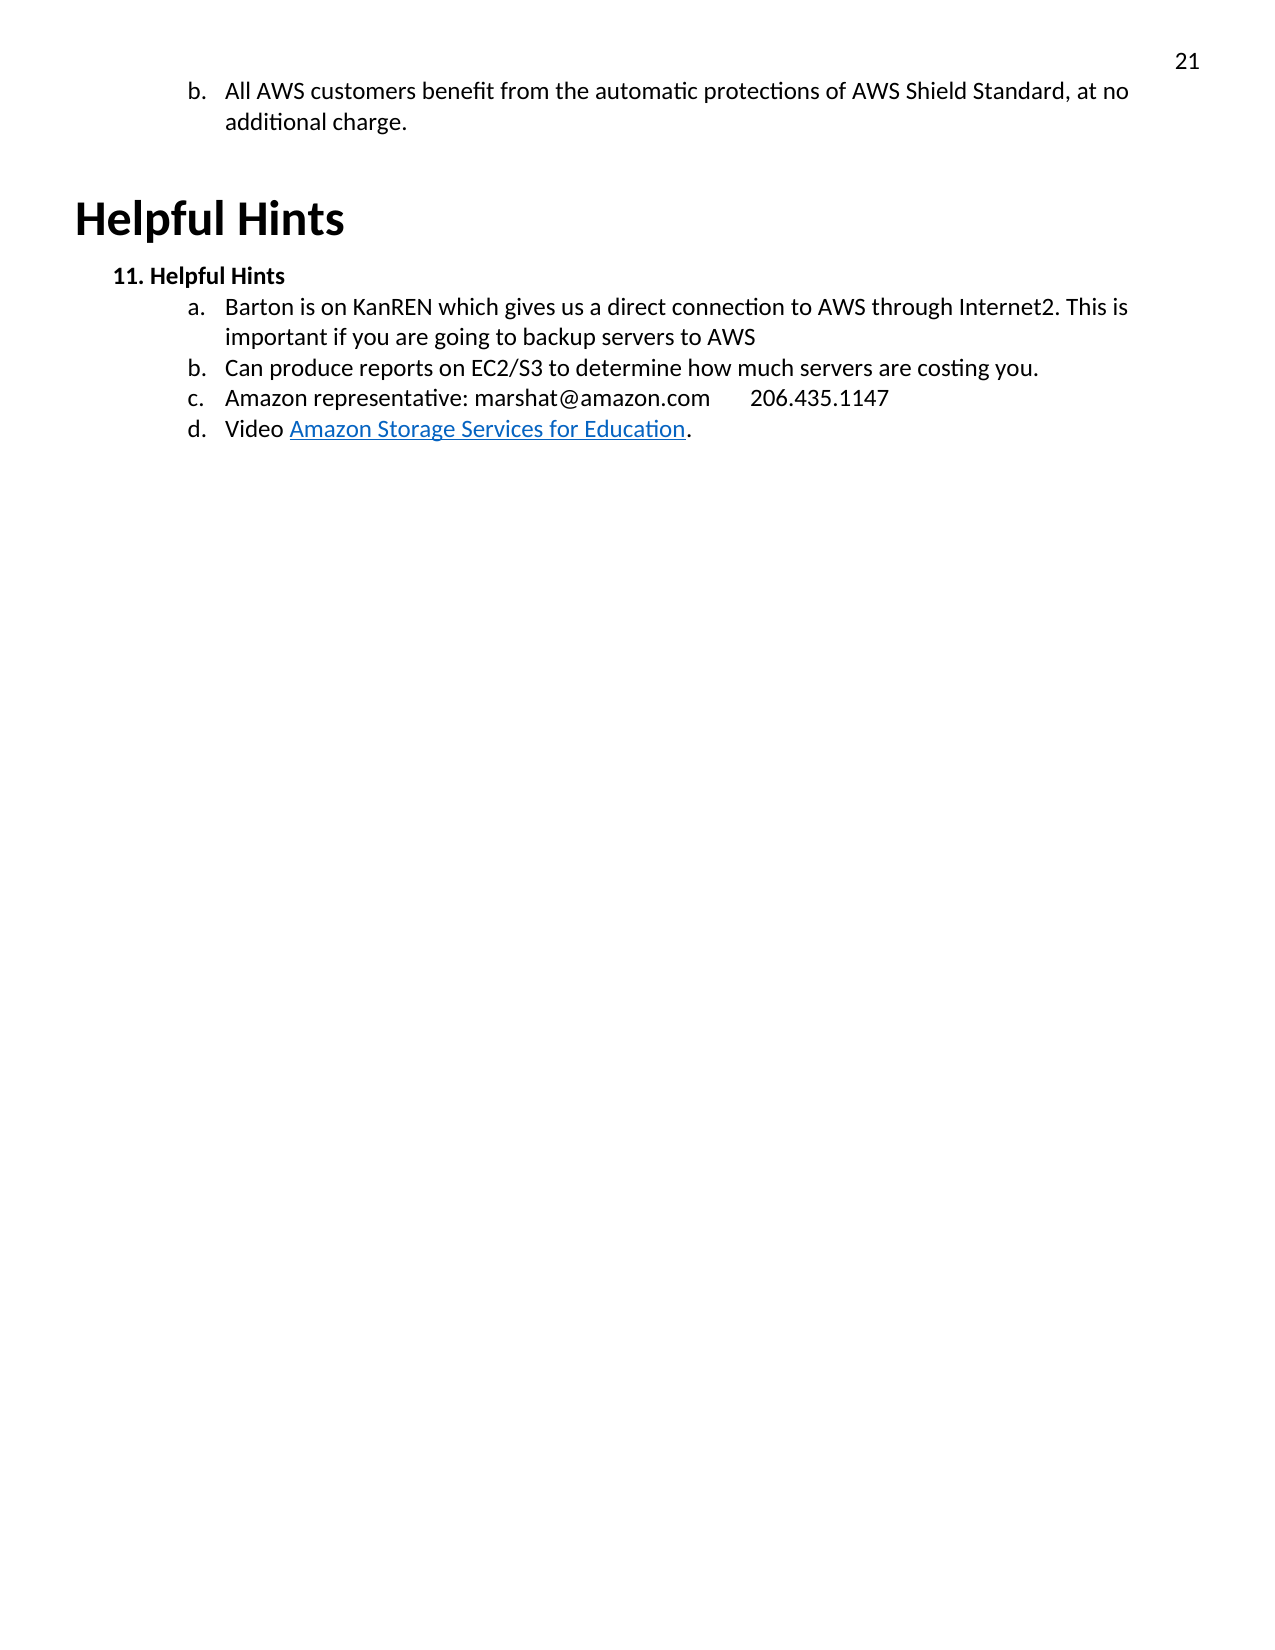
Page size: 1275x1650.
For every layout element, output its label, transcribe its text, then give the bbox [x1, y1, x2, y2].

list Amazon representative: marshat@amazon.com 206.435.1147 [187, 382, 1200, 413]
list Video Amazon Storage Services for Education. [187, 413, 1200, 443]
list All AWS customers benefit from the automatic protections of AWS Shield Standard, at no additional charge. [187, 76, 1200, 137]
list Can produce reports on EC2/S3 to determine how much servers are costing you. [187, 352, 1200, 382]
list Barton is on KanREN which gives us a direct connection to AWS through Internet2. This is important if you are going to backup servers to AWS [187, 291, 1200, 352]
subtitle Helpful Hints [75, 187, 1200, 248]
list Helpful Hints [112, 260, 1200, 291]
